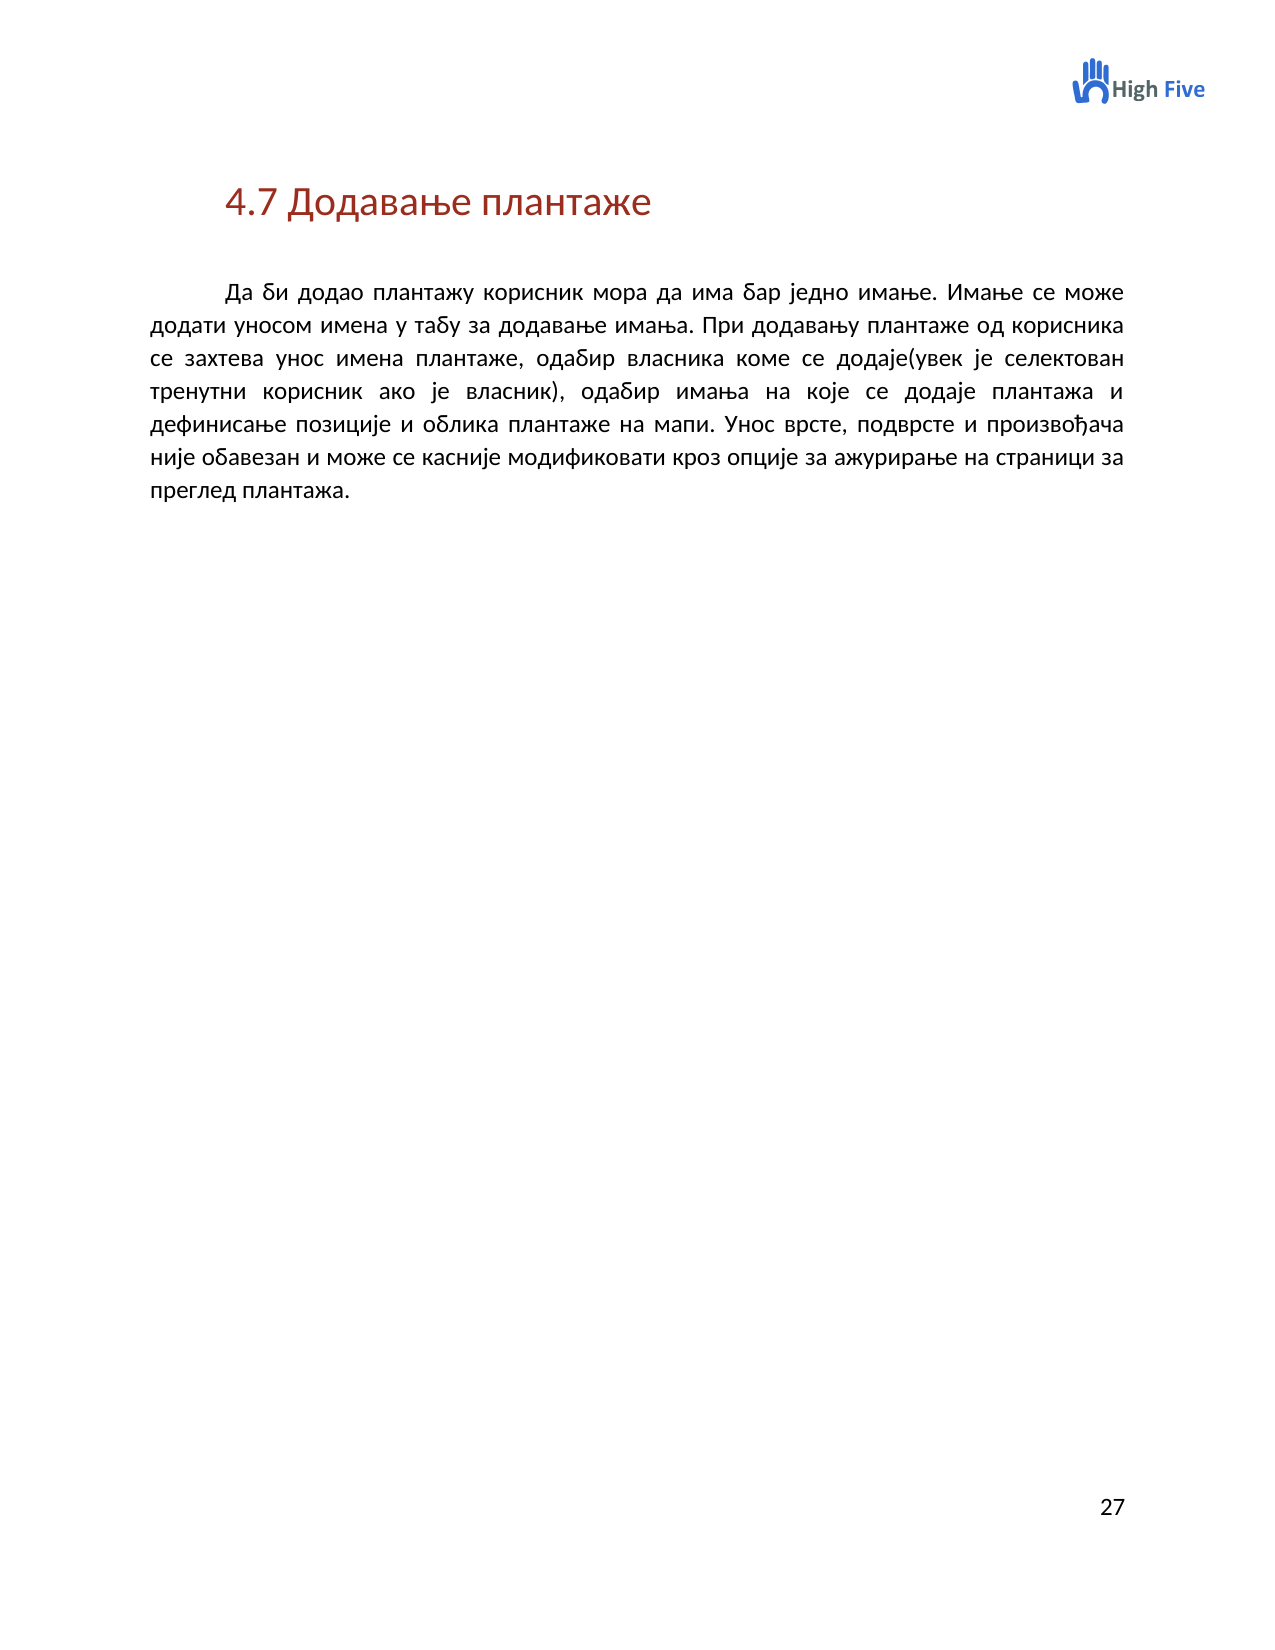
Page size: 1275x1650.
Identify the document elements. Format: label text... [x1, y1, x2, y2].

subtitle 4.7 Додавање плантаже [150, 175, 1125, 226]
text Да би додао плантажу корисник мора да има бар једно имање. Имање се може додати уносом имена у табу за додавање имања. При додавању плантаже од корисника се захтева унос имена плантаже, одабир власника коме се додаје(увек је селектован тренутни корисник ако је власник), одабир имања на које се додаје плантажа и дефинисање позиције и облика плантаже на мапи. Унос врсте, подврсте и произвођача није обавезан и може се касније модификовати кроз опције за ажурирање на страници за преглед плантажа. [150, 276, 1125, 504]
picture [1069, 53, 1223, 110]
